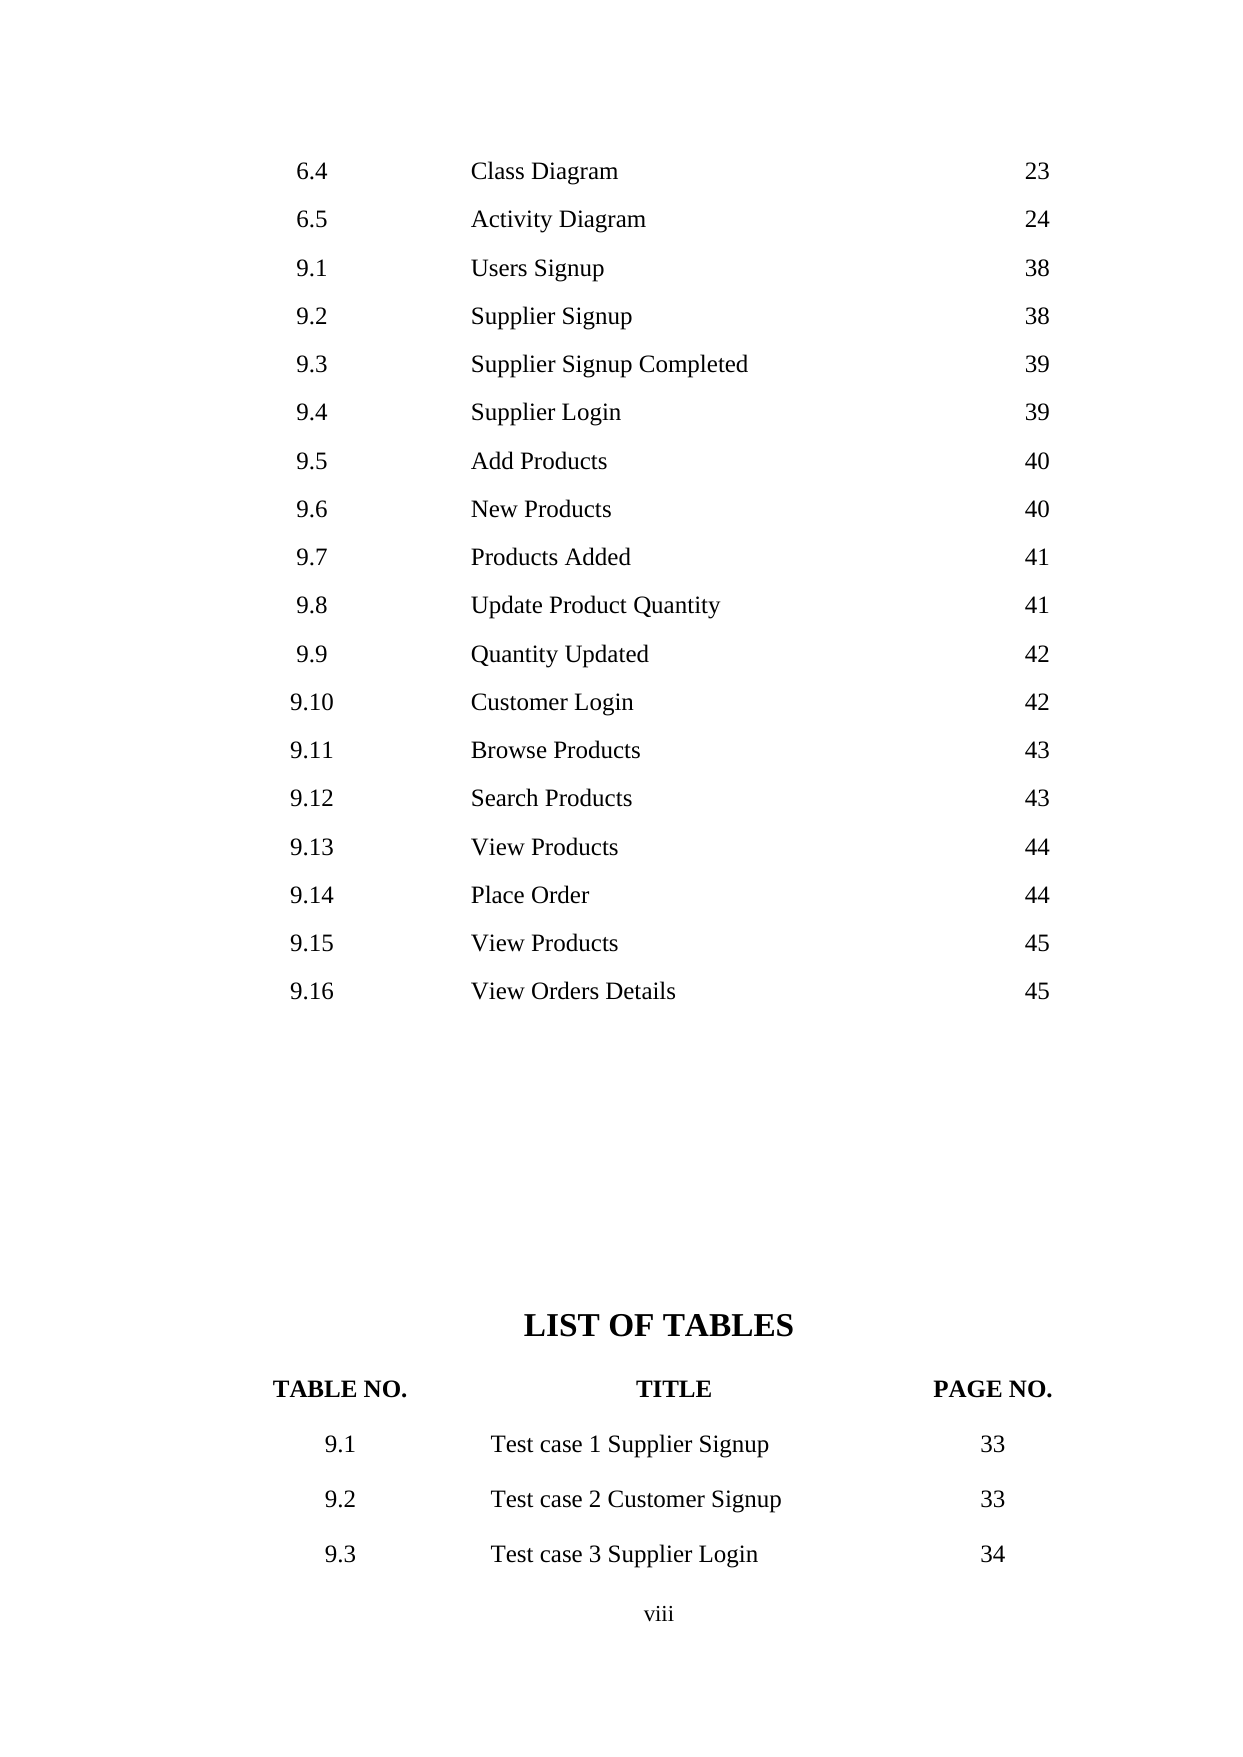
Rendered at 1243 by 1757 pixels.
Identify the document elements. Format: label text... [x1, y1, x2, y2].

table_cell 33 [900, 1484, 1085, 1539]
table_cell 9.4 [214, 391, 459, 439]
table_cell 38 [947, 246, 1176, 295]
text LIST OF TABLES [225, 1305, 1093, 1343]
table_cell Test case 1 Supplier Signup [448, 1429, 900, 1484]
table_cell 9.5 [214, 439, 459, 488]
table_cell 41 [947, 536, 1176, 584]
table_cell 9.8 [214, 584, 459, 632]
table_cell 9.9 [214, 632, 459, 681]
table_cell 9.1 [214, 246, 459, 295]
table_cell 9.3 [232, 1539, 448, 1594]
table_cell 41 [947, 584, 1176, 632]
table_cell Supplier Signup [459, 295, 947, 343]
table_cell Browse Products [459, 729, 947, 777]
table_cell 6.5 [214, 198, 459, 246]
table_cell 9.13 [214, 825, 459, 873]
table_cell 9.15 [214, 922, 459, 970]
table_cell 24 [947, 198, 1176, 246]
table_cell 9.3 [214, 343, 459, 391]
table_cell Test case 3 Supplier Login [448, 1539, 900, 1594]
table_cell Products Added [459, 536, 947, 584]
table_header PAGE NO. [900, 1349, 1085, 1429]
table_header TITLE [448, 1349, 900, 1429]
table_cell 6.4 [214, 150, 459, 198]
table_cell View Products [459, 922, 947, 970]
table_cell Class Diagram [459, 150, 947, 198]
table_cell 34 [900, 1539, 1085, 1594]
table_cell 44 [947, 825, 1176, 873]
table_cell Update Product Quantity [459, 584, 947, 632]
table_cell Supplier Login [459, 391, 947, 439]
table_cell Supplier Signup Completed [459, 343, 947, 391]
table_cell 40 [947, 439, 1176, 488]
table_cell 9.10 [214, 681, 459, 729]
table_cell 45 [947, 970, 1176, 1018]
table_cell Place Order [459, 874, 947, 922]
table_cell 9.2 [232, 1484, 448, 1539]
table_cell Quantity Updated [459, 632, 947, 681]
table_cell 33 [900, 1429, 1085, 1484]
table_cell 43 [947, 729, 1176, 777]
table_cell Test case 2 Customer Signup [448, 1484, 900, 1539]
table_cell 40 [947, 488, 1176, 536]
table_header TABLE NO. [232, 1349, 448, 1429]
table_cell 9.12 [214, 777, 459, 825]
table_cell 39 [947, 343, 1176, 391]
table_cell 38 [947, 295, 1176, 343]
table_cell 44 [947, 874, 1176, 922]
table_cell Activity Diagram [459, 198, 947, 246]
table_cell Search Products [459, 777, 947, 825]
table_cell 42 [947, 632, 1176, 681]
table_cell 39 [947, 391, 1176, 439]
table_cell 42 [947, 681, 1176, 729]
table_cell 45 [947, 922, 1176, 970]
table_cell 43 [947, 777, 1176, 825]
table_cell 9.14 [214, 874, 459, 922]
table_cell 23 [947, 150, 1176, 198]
table_cell View Orders Details [459, 970, 947, 1018]
table_cell Add Products [459, 439, 947, 488]
table_cell 9.2 [214, 295, 459, 343]
table_cell 9.6 [214, 488, 459, 536]
table_cell 9.16 [214, 970, 459, 1018]
table_cell 9.11 [214, 729, 459, 777]
table_cell 9.7 [214, 536, 459, 584]
table_cell Users Signup [459, 246, 947, 295]
table_cell New Products [459, 488, 947, 536]
table_cell 9.1 [232, 1429, 448, 1484]
table_cell View Products [459, 825, 947, 873]
table_cell Customer Login [459, 681, 947, 729]
